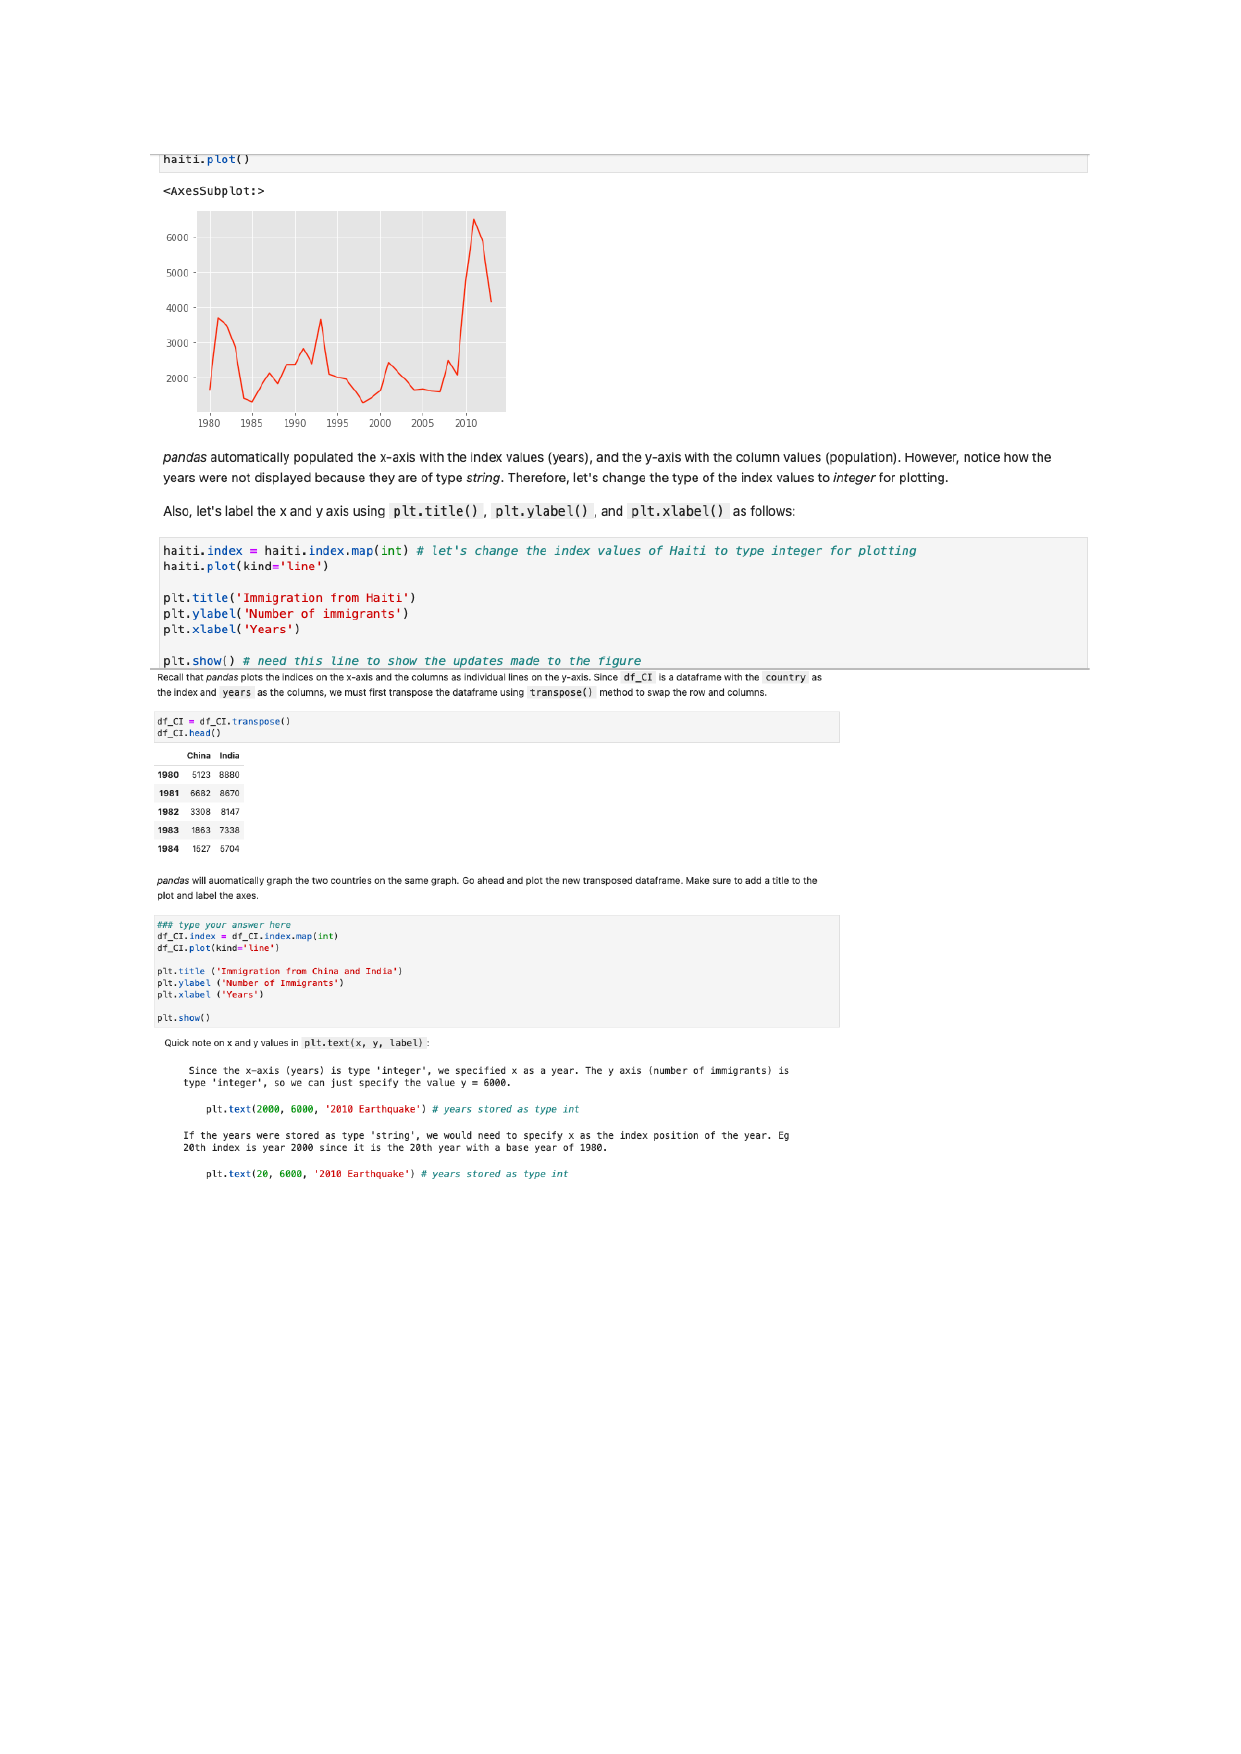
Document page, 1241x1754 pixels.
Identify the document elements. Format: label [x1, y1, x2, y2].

picture [150, 150, 1090, 1189]
